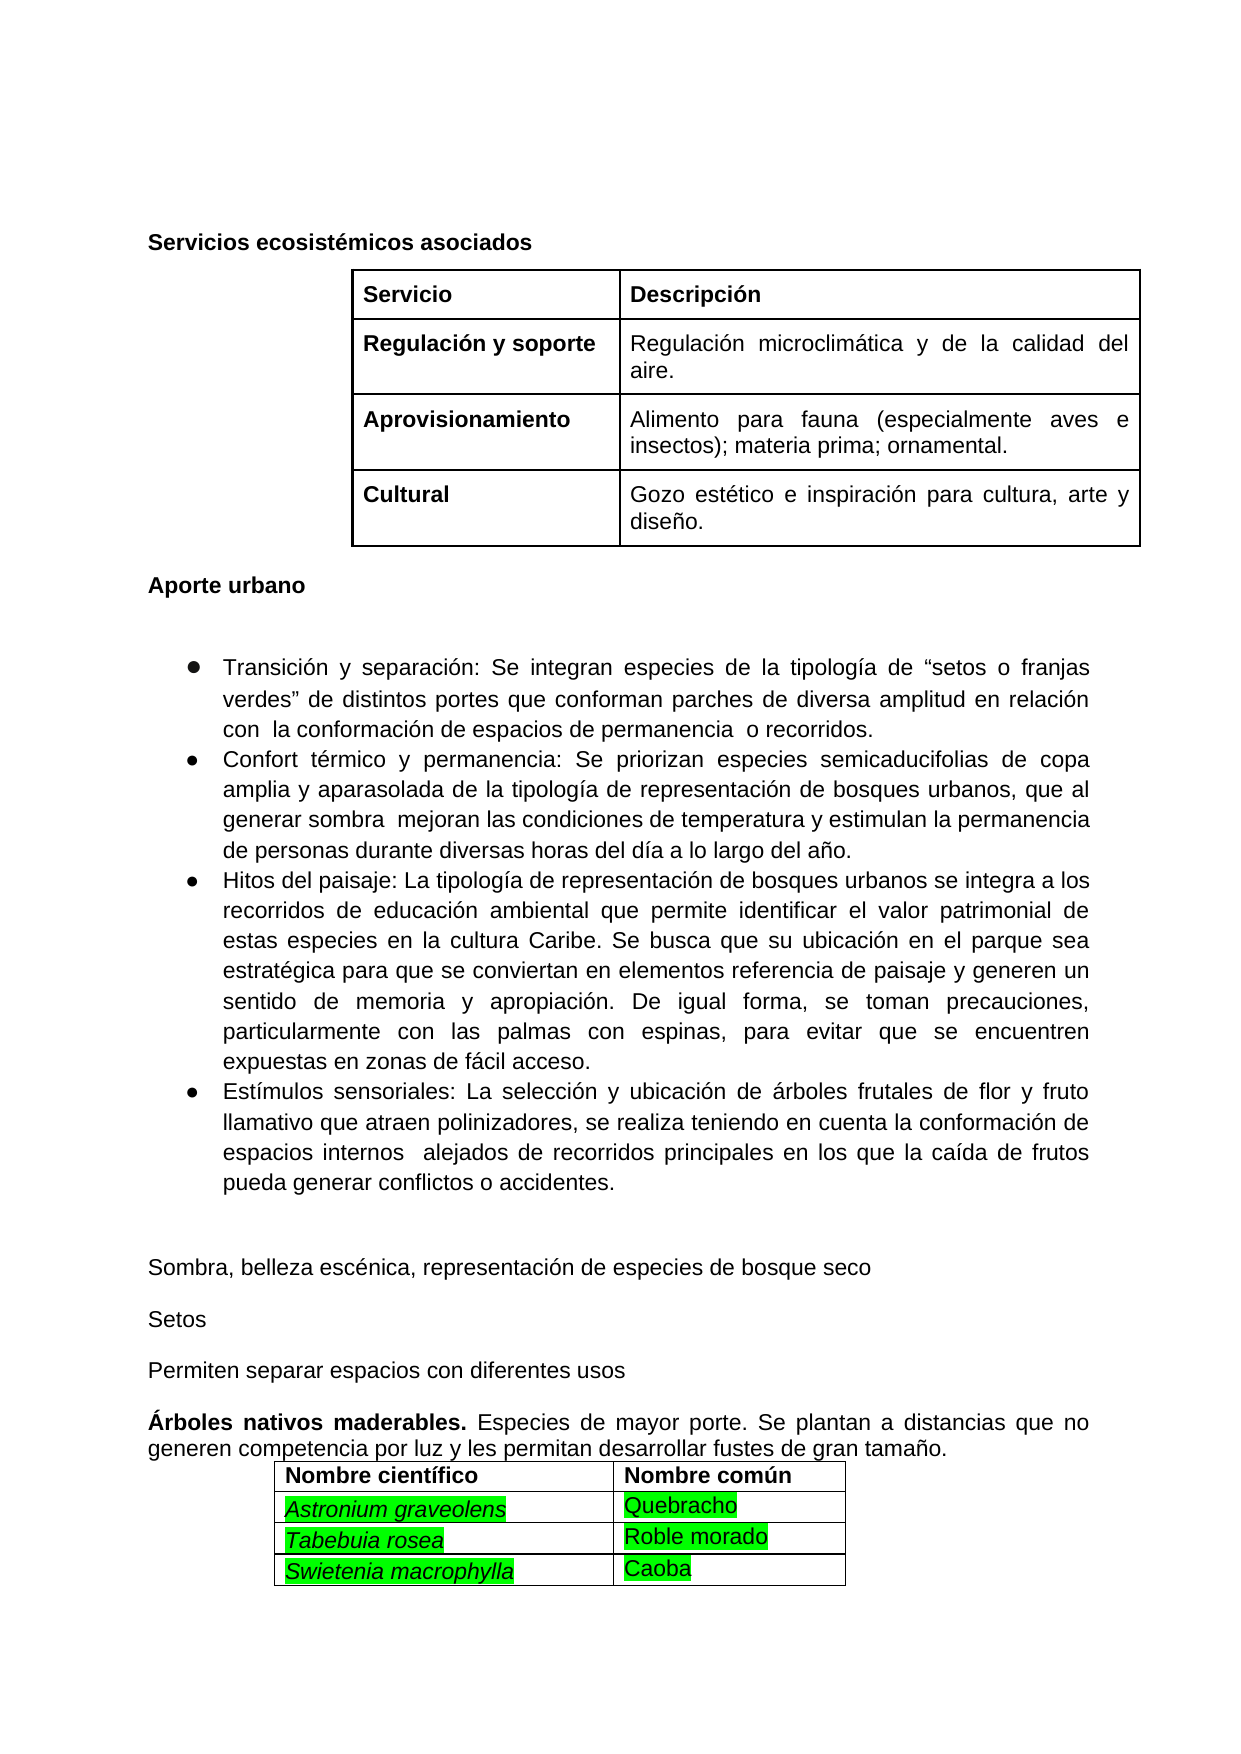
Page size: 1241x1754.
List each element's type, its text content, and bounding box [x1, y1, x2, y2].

table_cell Regulación microclimática y de la calidad del aire. [621, 320, 1139, 393]
text Árboles nativos maderables. Especies de mayor porte. Se plantan a distancias que no generen competencia por luz y les permitan desarrollar fustes de gran tamaño. [148, 1408, 1090, 1461]
table_cell Tabebuia rosea [275, 1523, 613, 1553]
table_cell Swietenia macrophylla [275, 1555, 613, 1584]
table_header Descripción [621, 271, 1139, 318]
table_cell Alimento para fauna (especialmente aves e insectos); materia prima; ornamental. [621, 395, 1139, 469]
table_cell Astronium graveolens [275, 1492, 613, 1522]
text Setos [148, 1306, 1090, 1332]
table_cell Gozo estético e inspiración para cultura, arte y diseño. [621, 471, 1139, 544]
table_cell Regulación y soporte [354, 320, 619, 393]
text Permiten separar espacios con diferentes usos [148, 1357, 1090, 1383]
table_cell Quebracho [614, 1492, 845, 1522]
table_cell Aprovisionamiento [354, 395, 619, 469]
table_cell Roble morado [614, 1523, 845, 1553]
list Hitos del paisaje: La tipología de representación de bosques urbanos se integra a los recorridos de educación ambiental que permite identificar el valor patrimonial de estas especies en la cultura Caribe. Se busca que su ubicación en el parque sea estratégica para que se conviertan en elementos referencia de paisaje y generen un sentido de memoria y apropiación. De igual forma, se toman precauciones, particularmente con las palmas con espinas, para evitar que se encuentren expuestas en zonas de fácil acceso. [185, 867, 1090, 1074]
list Transición y separación: Se integran especies de la tipología de “setos o franjas verdes” de distintos portes que conforman parches de diversa amplitud en relación con la conformación de espacios de permanencia o recorridos. [185, 649, 1090, 742]
text Servicios ecosistémicos asociados [148, 229, 1090, 255]
text Sombra, belleza escénica, representación de especies de bosque seco [148, 1254, 1090, 1281]
table_header Nombre común [614, 1462, 845, 1491]
text Aporte urbano [148, 572, 1090, 598]
table_header Nombre científico [275, 1462, 613, 1491]
table_cell Cultural [354, 471, 619, 544]
table_cell Caoba [614, 1555, 845, 1584]
list Confort térmico y permanencia: Se priorizan especies semicaducifolias de copa amplia y aparasolada de la tipología de representación de bosques urbanos, que al generar sombra mejoran las condiciones de temperatura y estimulan la permanencia de personas durante diversas horas del día a lo largo del año. [185, 746, 1090, 863]
list Estímulos sensoriales: La selección y ubicación de árboles frutales de flor y fruto llamativo que atraen polinizadores, se realiza teniendo en cuenta la conformación de espacios internos alejados de recorridos principales en los que la caída de frutos pueda generar conflictos o accidentes. [185, 1078, 1090, 1195]
table_header Servicio [354, 271, 619, 318]
